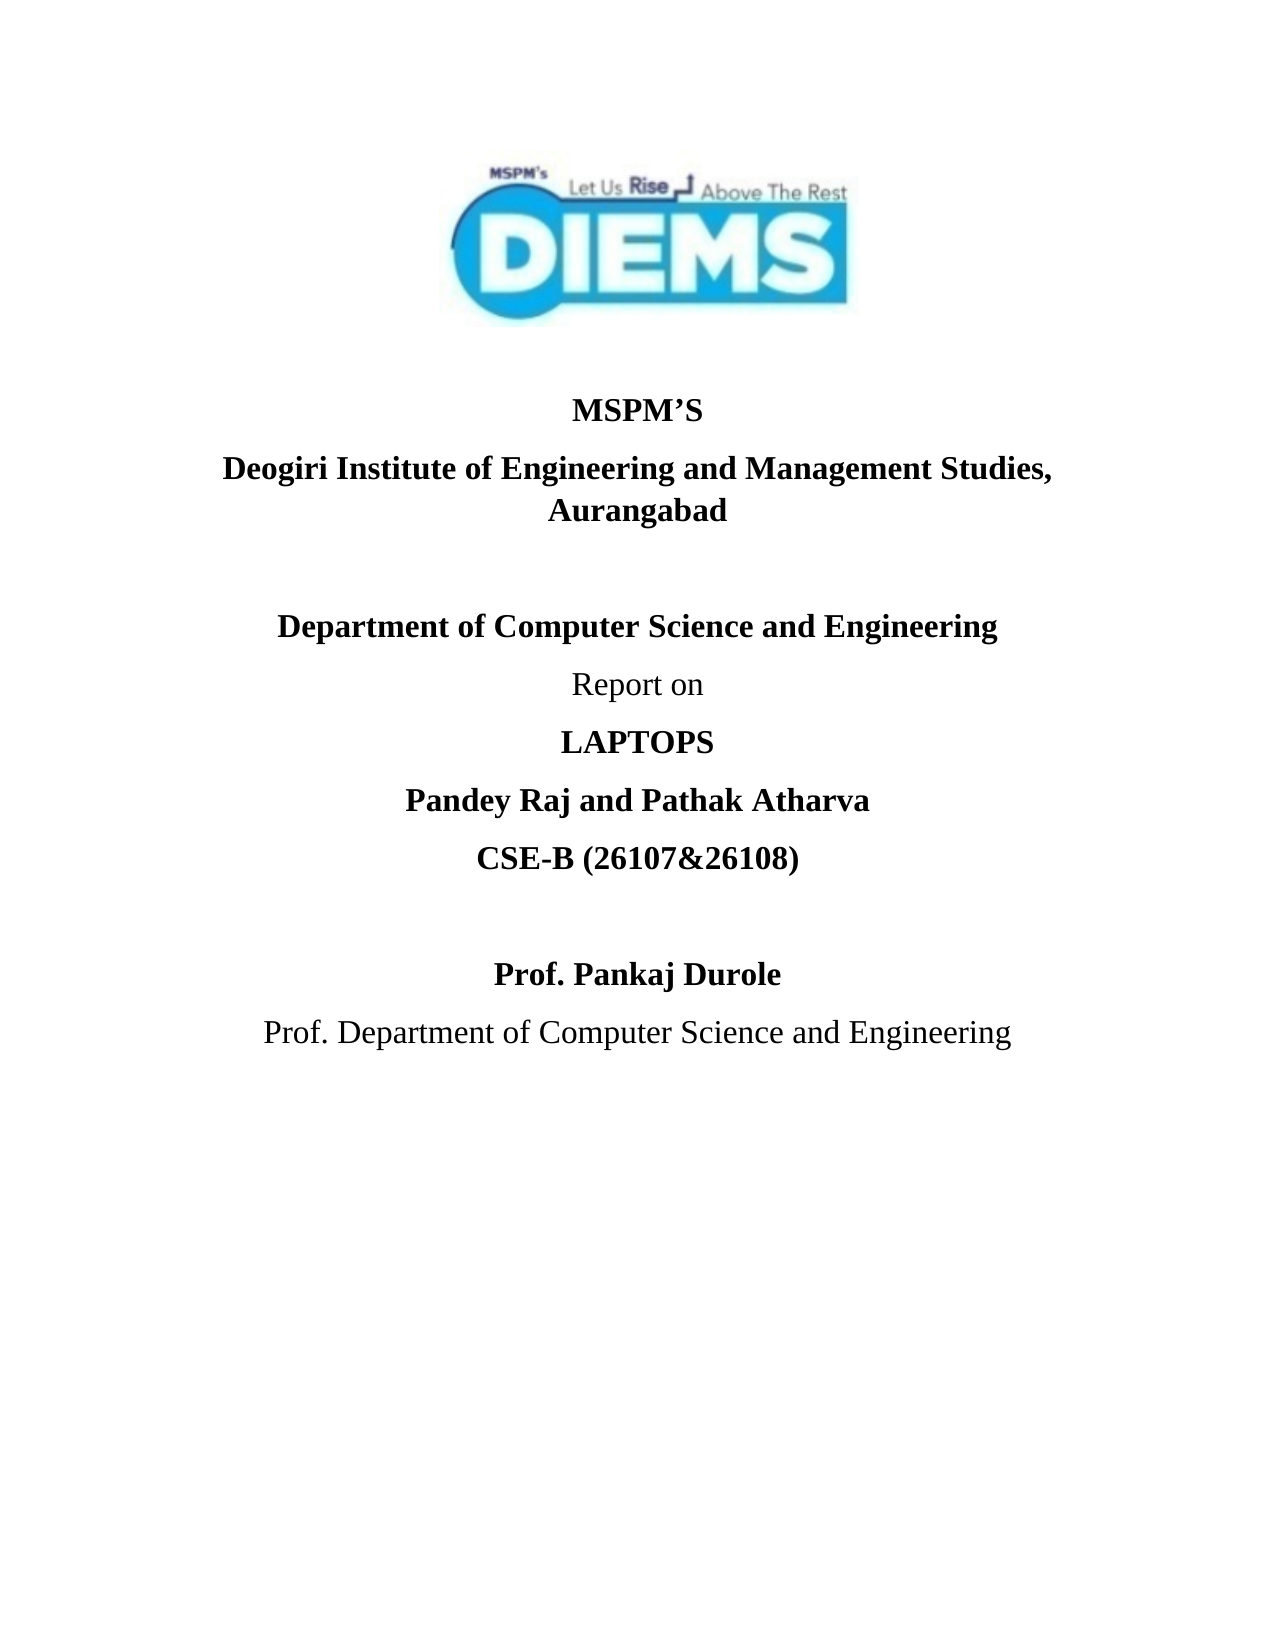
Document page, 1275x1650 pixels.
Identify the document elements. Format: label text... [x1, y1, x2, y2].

text Pandey Raj and Pathak Atharva [150, 780, 1125, 818]
text Prof. Pankaj Durole [150, 954, 1125, 992]
text CSE-B (26107&26108) [150, 838, 1125, 876]
text Report on [150, 664, 1125, 702]
text Department of Computer Science and Engineering [150, 606, 1125, 644]
text Deogiri Institute of Engineering and Management Studies, Aurangabad [150, 449, 1125, 528]
text LAPTOPS [150, 722, 1125, 760]
text MSPM’S [150, 391, 1125, 429]
text Prof. Department of Computer Science and Engineering [150, 1012, 1125, 1051]
